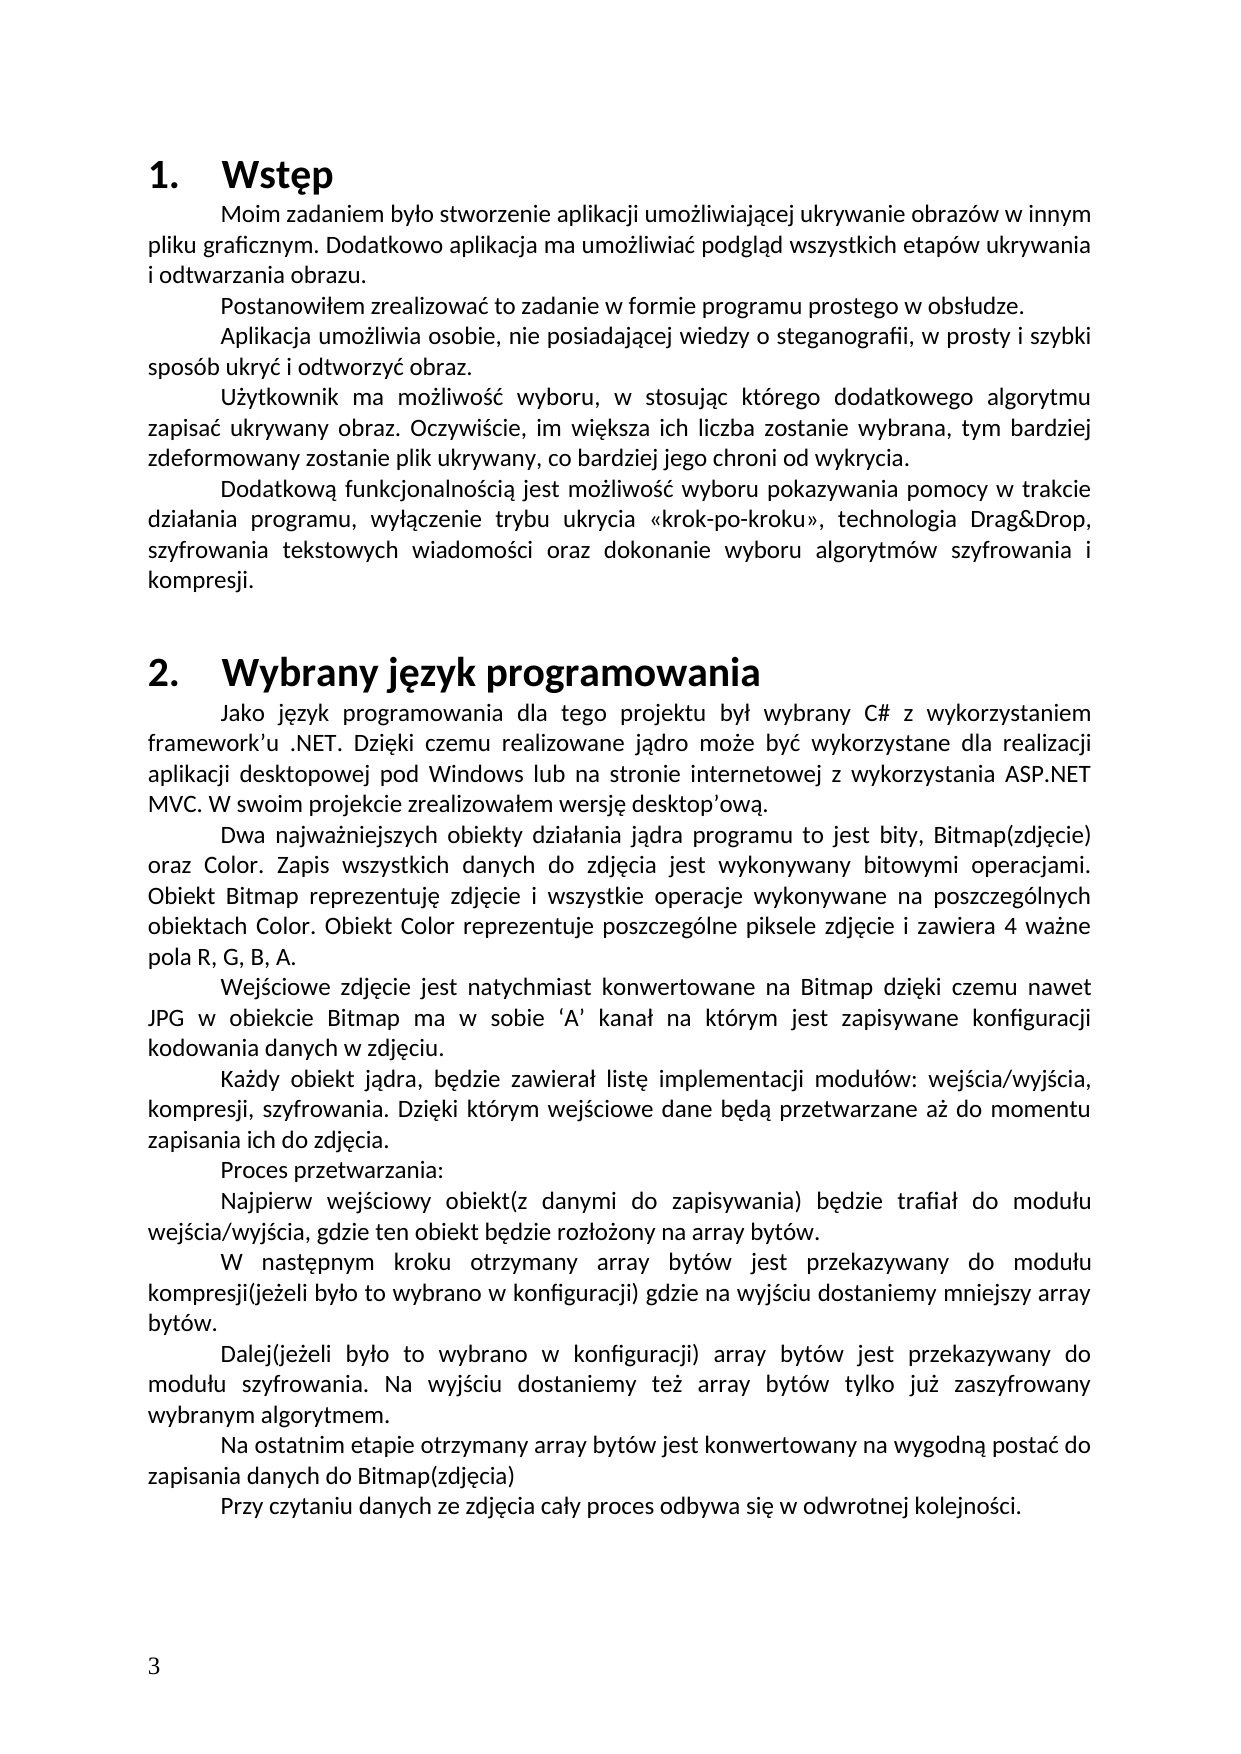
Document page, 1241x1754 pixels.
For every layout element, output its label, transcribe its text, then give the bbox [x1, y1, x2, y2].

text W następnym kroku otrzymany array bytów jest przekazywany do modułu kompresji(jeżeli było to wybrano w konfiguracji) gdzie na wyjściu dostaniemy mniejszy array bytów. [148, 1246, 1093, 1338]
list Wybrany język programowania [148, 646, 1093, 697]
text Dalej(jeżeli było to wybrano w konfiguracji) array bytów jest przekazywany do modułu szyfrowania. Na wyjściu dostaniemy też array bytów tylko już zaszyfrowany wybranym algorytmem. [148, 1338, 1093, 1429]
text Przy czytaniu danych ze zdjęcia cały proces odbywa się w odwrotnej kolejności. [148, 1490, 1093, 1521]
text Postanowiłem zrealizować to zadanie w formie programu prostego w obsłudze. [148, 290, 1093, 321]
text Moim zadaniem było stworzenie aplikacji umożliwiającej ukrywanie obrazów w innym pliku graficznym. Dodatkowo aplikacja ma umożliwiać podgląd wszystkich etapów ukrywania i odtwarzania obrazu. [148, 198, 1093, 290]
text Na ostatnim etapie otrzymany array bytów jest konwertowany na wygodną postać do zapisania danych do Bitmap(zdjęcia) [148, 1429, 1093, 1490]
text Wejściowe zdjęcie jest natychmiast konwertowane na Bitmap dzięki czemu nawet JPG w obiekcie Bitmap ma w sobie ‘A’ kanał na którym jest zapisywane konfiguracji kodowania danych w zdjęciu. [148, 972, 1093, 1063]
text Jako język programowania dla tego projektu był wybrany C# z wykorzystaniem framework’u .NET. Dzięki czemu realizowane jądro może być wykorzystane dla realizacji aplikacji desktopowej pod Windows lub na stronie internetowej z wykorzystania ASP.NET MVC. W swoim projekcie zrealizowałem wersję desktop’ową. [148, 697, 1093, 819]
text Użytkownik ma możliwość wyboru, w stosując którego dodatkowego algorytmu zapisać ukrywany obraz. Oczywiście, im większa ich liczba zostanie wybrana, tym bardziej zdeformowany zostanie plik ukrywany, co bardziej jego chroni od wykrycia. [148, 382, 1093, 473]
text Najpierw wejściowy obiekt(z danymi do zapisywania) będzie trafiał do modułu wejścia/wyjścia, gdzie ten obiekt będzie rozłożony na array bytów. [148, 1185, 1093, 1246]
text Każdy obiekt jądra, będzie zawierał listę implementacji modułów: wejścia/wyjścia, kompresji, szyfrowania. Dzięki którym wejściowe dane będą przetwarzane aż do momentu zapisania ich do zdjęcia. [148, 1063, 1093, 1155]
text Dodatkową funkcjonalnością jest możliwość wyboru pokazywania pomocy w trakcie działania programu, wyłączenie trybu ukrycia «krok-po-kroku», technologia Drag&Drop, szyfrowania tekstowych wiadomości oraz dokonanie wyboru algorytmów szyfrowania i kompresji. [148, 473, 1093, 595]
text Proces przetwarzania: [148, 1155, 1093, 1185]
text Dwa najważniejszych obiekty działania jądra programu to jest bity, Bitmap(zdjęcie) oraz Color. Zapis wszystkich danych do zdjęcia jest wykonywany bitowymi operacjami. Obiekt Bitmap reprezentuję zdjęcie i wszystkie operacje wykonywane na poszczególnych obiektach Color. Obiekt Color reprezentuje poszczególne piksele zdjęcie i zawiera 4 ważne pola R, G, B, A. [148, 819, 1093, 972]
text Aplikacja umożliwia osobie, nie posiadającej wiedzy o steganografii, w prosty i szybki sposób ukryć i odtworzyć obraz. [148, 321, 1093, 382]
list Wstęp [148, 148, 1093, 198]
